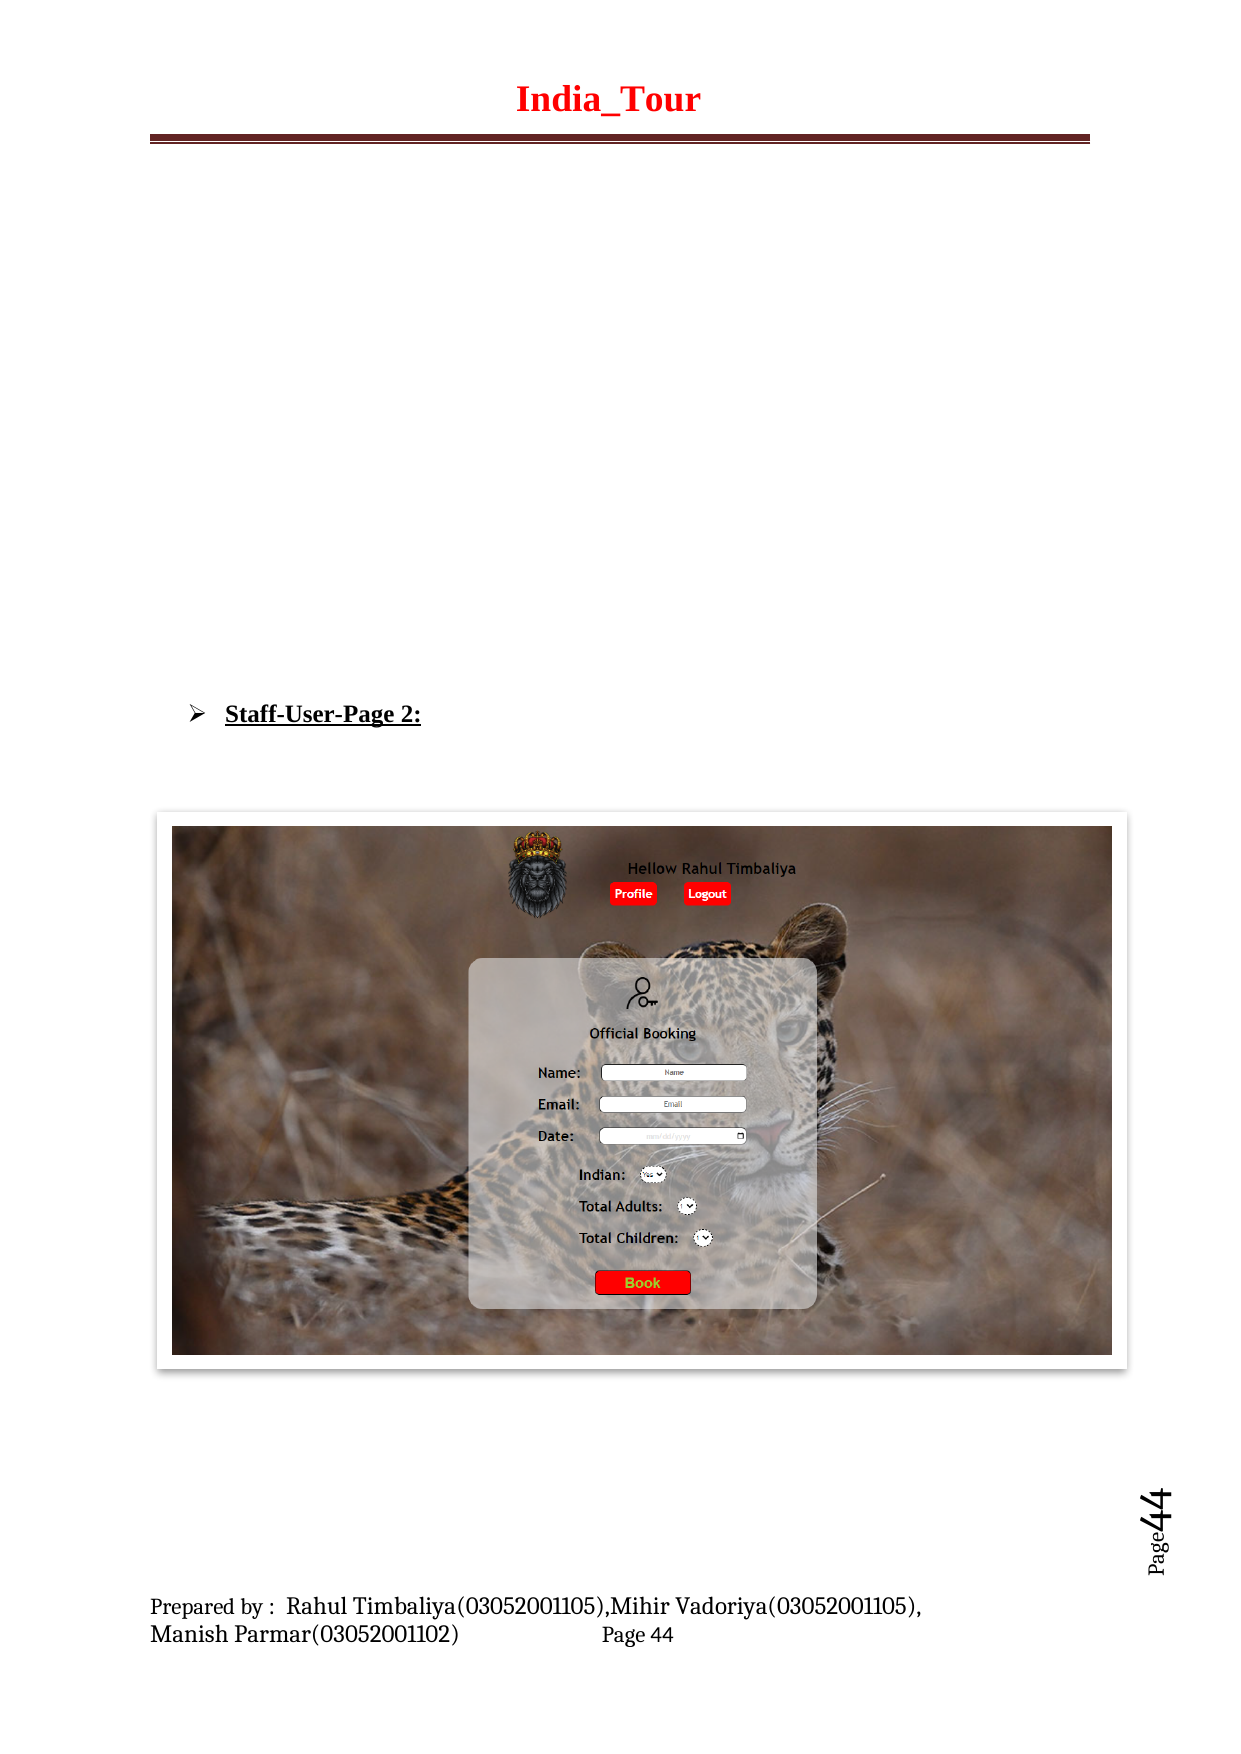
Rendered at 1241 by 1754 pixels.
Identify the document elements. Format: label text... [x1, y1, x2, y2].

subtitle Staff-User-Page 2: [187, 699, 1090, 727]
picture [172, 826, 1112, 1355]
